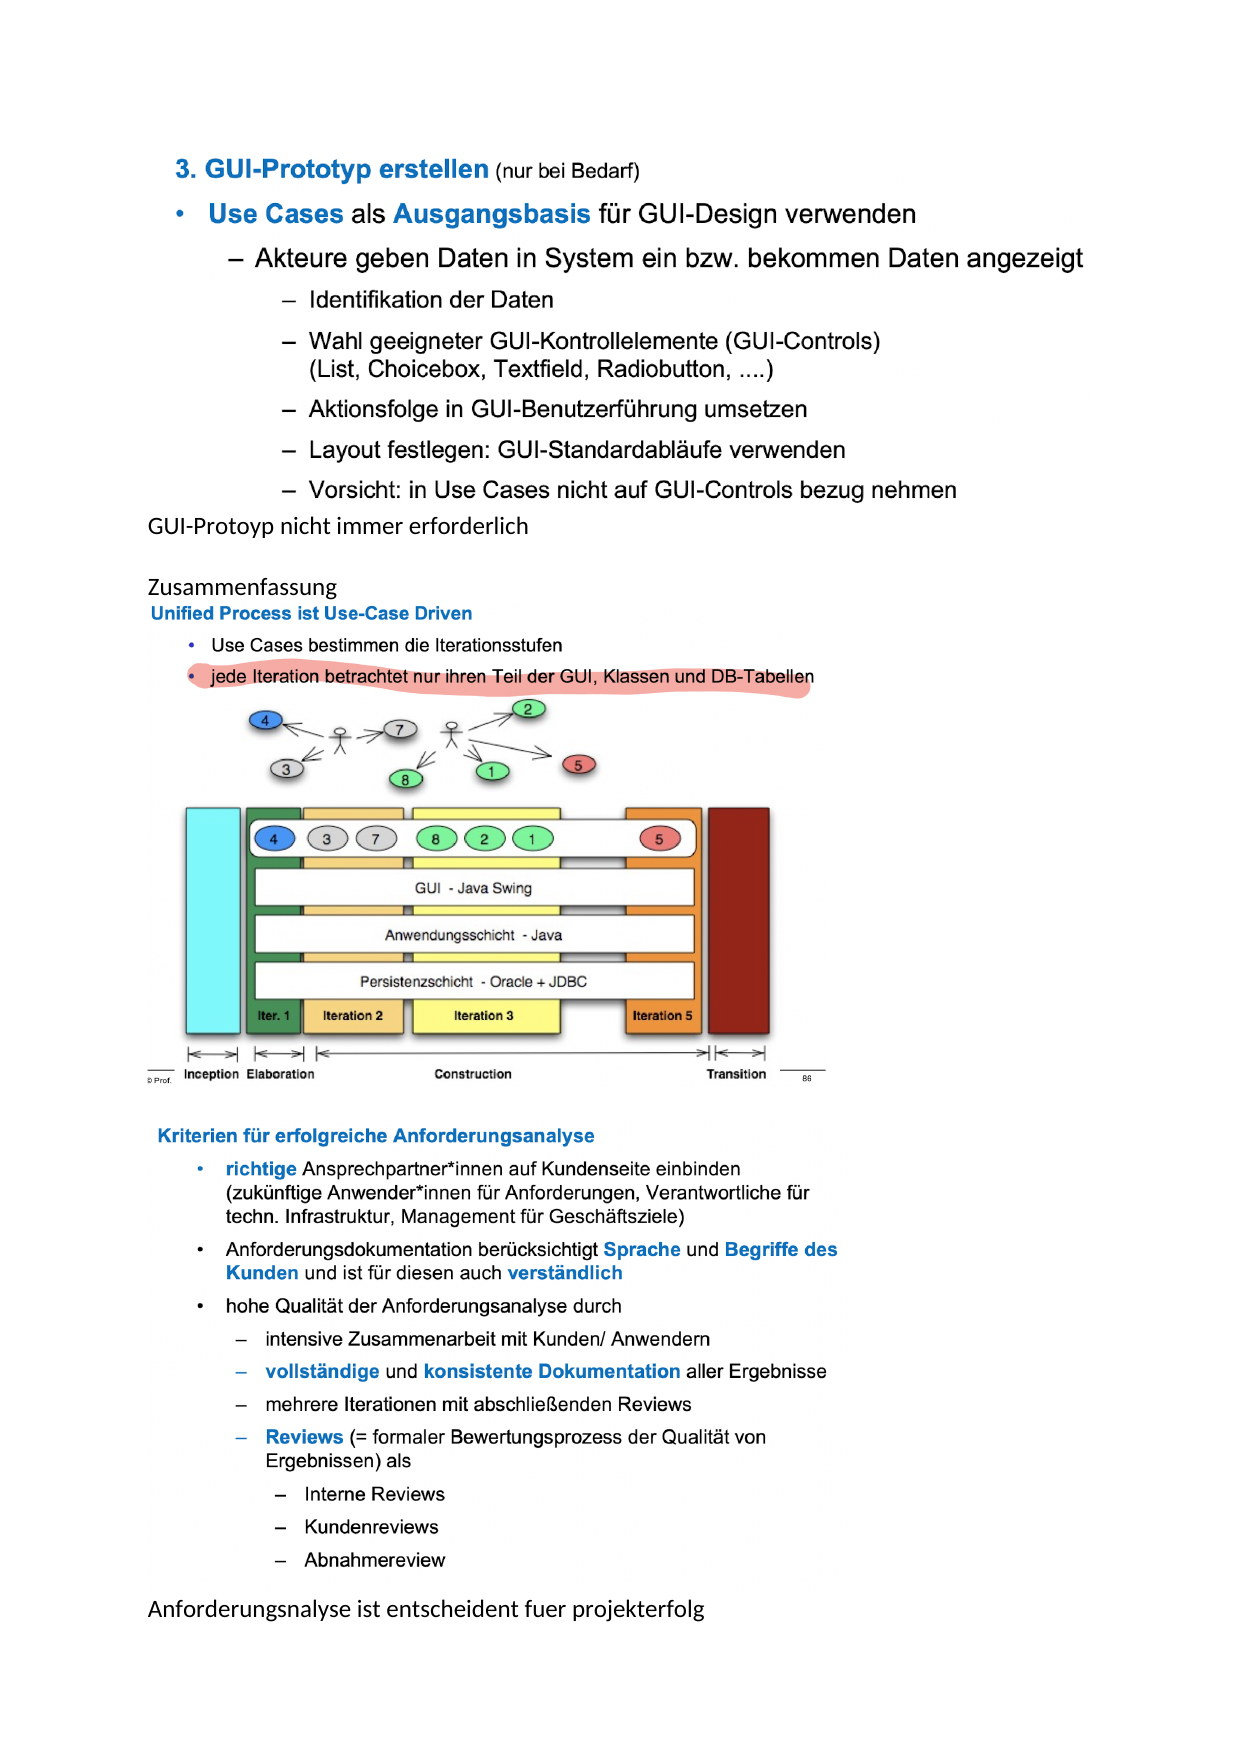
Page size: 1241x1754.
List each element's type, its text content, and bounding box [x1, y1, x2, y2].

text Anforderungsnalyse ist entscheident fuer projekterfolg [148, 1593, 1093, 1623]
picture [147, 147, 1093, 511]
picture [147, 1117, 849, 1593]
text Zusammenfassung [148, 571, 1093, 602]
picture [147, 601, 826, 1087]
text GUI-Protoyp nicht immer erforderlich [148, 511, 1093, 541]
